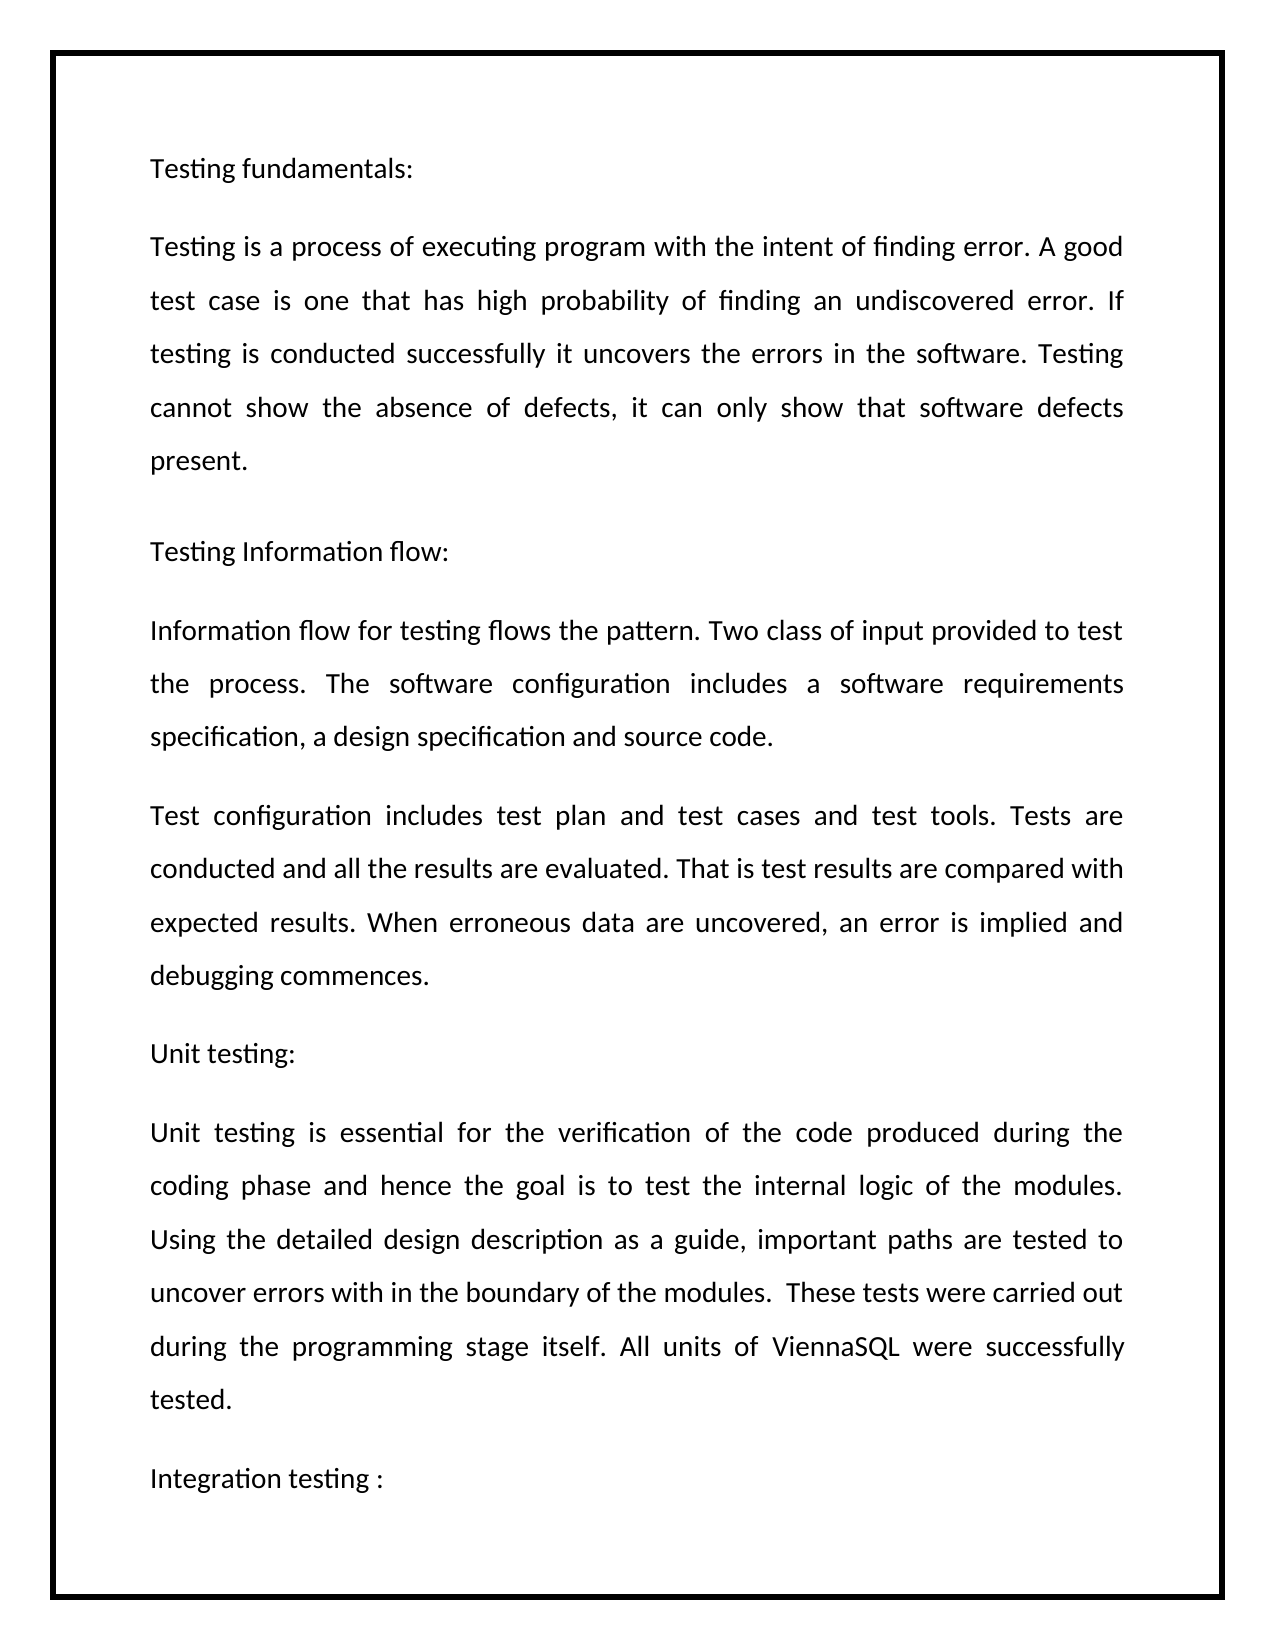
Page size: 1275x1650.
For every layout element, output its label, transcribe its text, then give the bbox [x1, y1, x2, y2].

text Unit testing: [150, 1036, 1125, 1071]
text Testing Information flow: [150, 533, 1125, 569]
text Testing is a process of executing program with the intent of finding error. A good test case is one that has high probability of finding an undiscovered error. If testing is conducted successfully it uncovers the errors in the software. Testing cannot show the absence of defects, it can only show that software defects present. [150, 228, 1125, 478]
text Information flow for testing flows the pattern. Two class of input provided to test the process. The software configuration includes a software requirements specification, a design specification and source code. [150, 612, 1125, 754]
text Testing fundamentals: [150, 150, 1125, 186]
text Unit testing is essential for the verification of the code produced during the coding phase and hence the goal is to test the internal logic of the modules. Using the detailed design description as a guide, important paths are tested to uncover errors with in the boundary of the modules. These tests were carried out during the programming stage itself. All units of ViennaSQL were successfully tested. [150, 1114, 1125, 1417]
text Integration testing : [150, 1460, 1125, 1495]
text Test configuration includes test plan and test cases and test tools. Tests are conducted and all the results are evaluated. That is test results are compared with expected results. When erroneous data are uncovered, an error is implied and debugging commences. [150, 797, 1125, 993]
